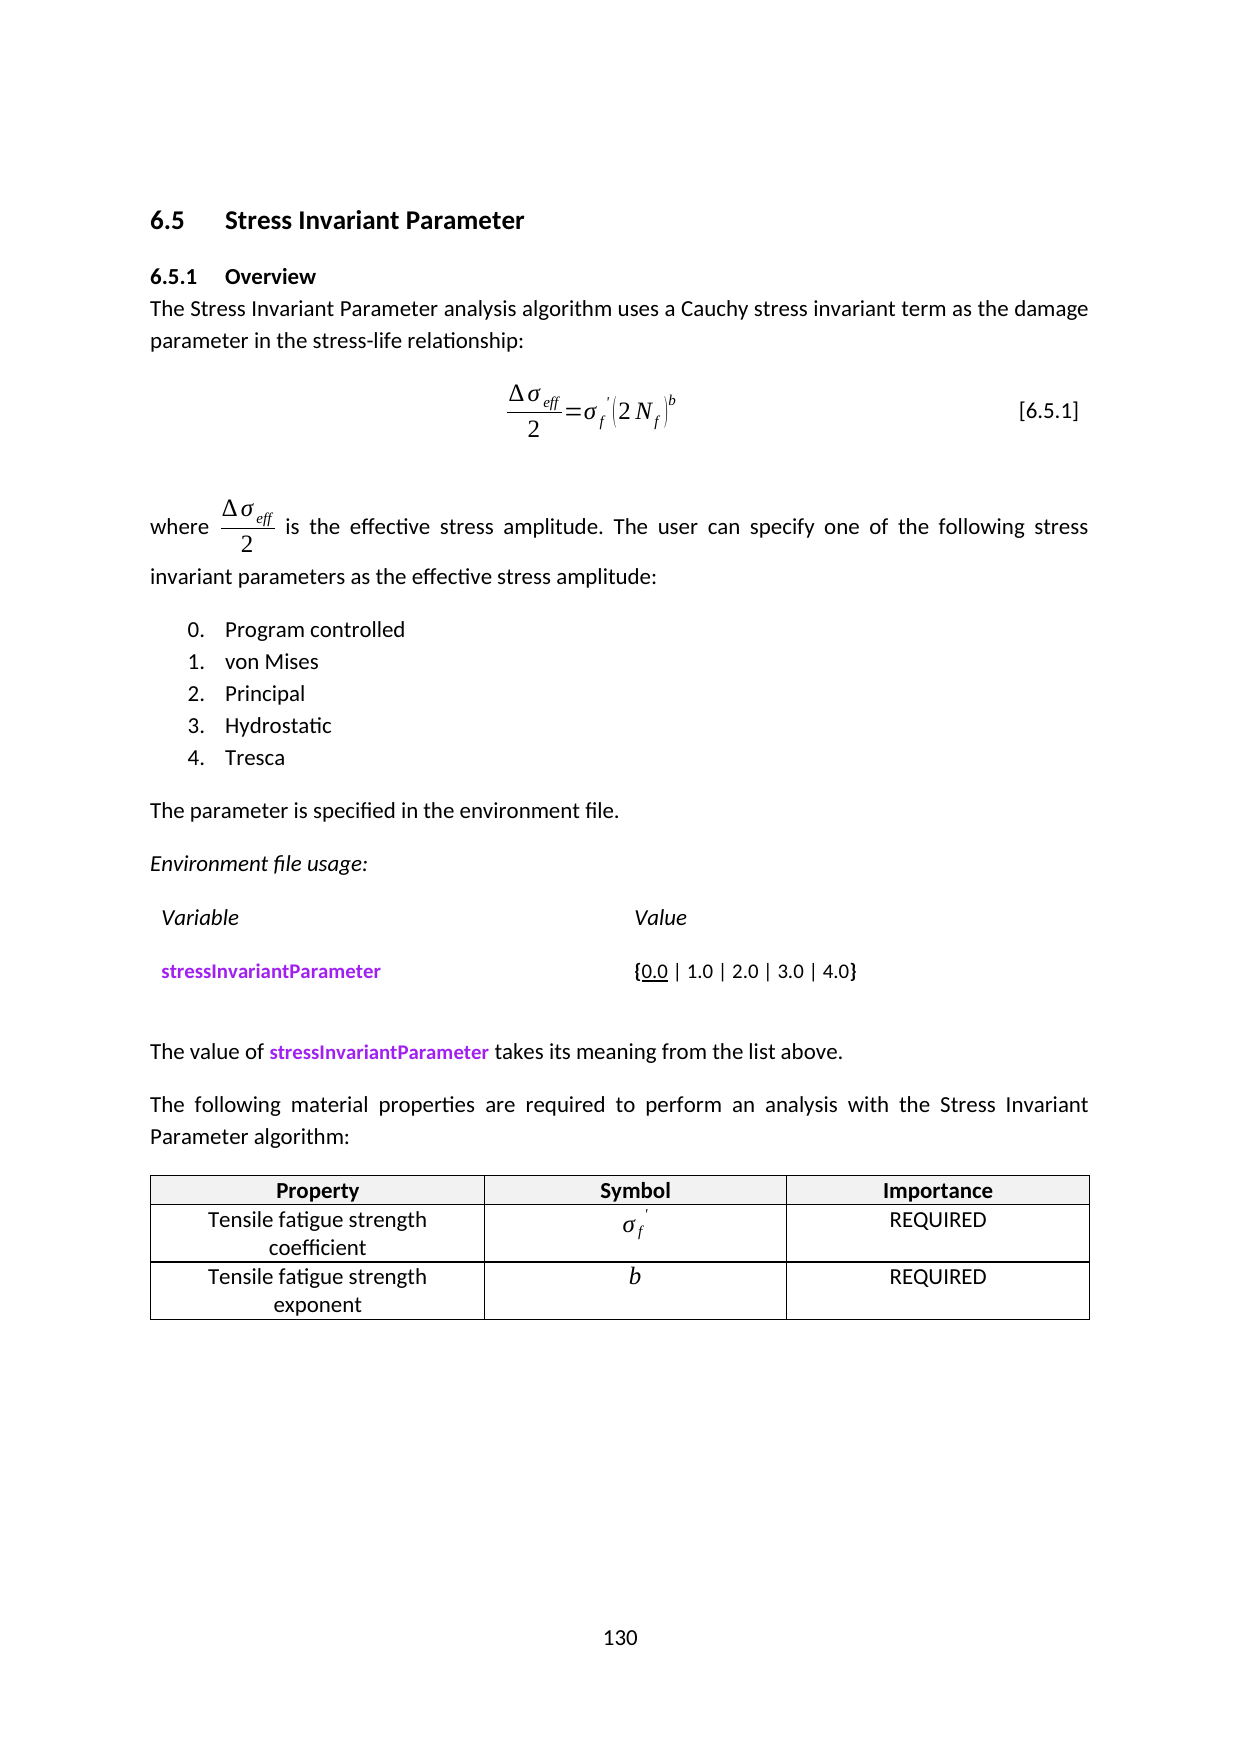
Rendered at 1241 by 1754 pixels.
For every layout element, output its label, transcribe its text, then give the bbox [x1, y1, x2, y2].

text Environment file usage: [150, 849, 1090, 878]
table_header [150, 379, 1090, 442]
subtitle 6.5.1 Overview [150, 262, 1090, 290]
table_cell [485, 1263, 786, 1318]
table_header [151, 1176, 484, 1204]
text The Stress Invariant Parameter analysis algorithm uses a Cauchy stress invariant term as the damage parameter in the stress-life relationship: [150, 294, 1090, 354]
list Principal [187, 679, 1090, 707]
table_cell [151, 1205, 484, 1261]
text The value of stressInvariantParameter takes its meaning from the list above. [150, 1037, 1090, 1065]
text where is the effective stress amplitude. The user can specify one of the following stress invariant parameters as the effective stress amplitude: [150, 495, 1090, 590]
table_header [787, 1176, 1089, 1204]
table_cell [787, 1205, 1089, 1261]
list Program controlled [187, 615, 1090, 643]
text The following material properties are required to perform an analysis with the Stress Invariant Parameter algorithm: [150, 1090, 1090, 1150]
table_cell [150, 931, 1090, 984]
list von Mises [187, 647, 1090, 675]
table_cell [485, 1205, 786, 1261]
subtitle 6.5 Stress Invariant Parameter [150, 203, 1090, 236]
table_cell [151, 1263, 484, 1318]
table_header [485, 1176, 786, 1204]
list Tresca [187, 743, 1090, 772]
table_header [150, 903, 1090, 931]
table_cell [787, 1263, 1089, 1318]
list Hydrostatic [187, 711, 1090, 739]
text The parameter is specified in the environment file. [150, 797, 1090, 824]
